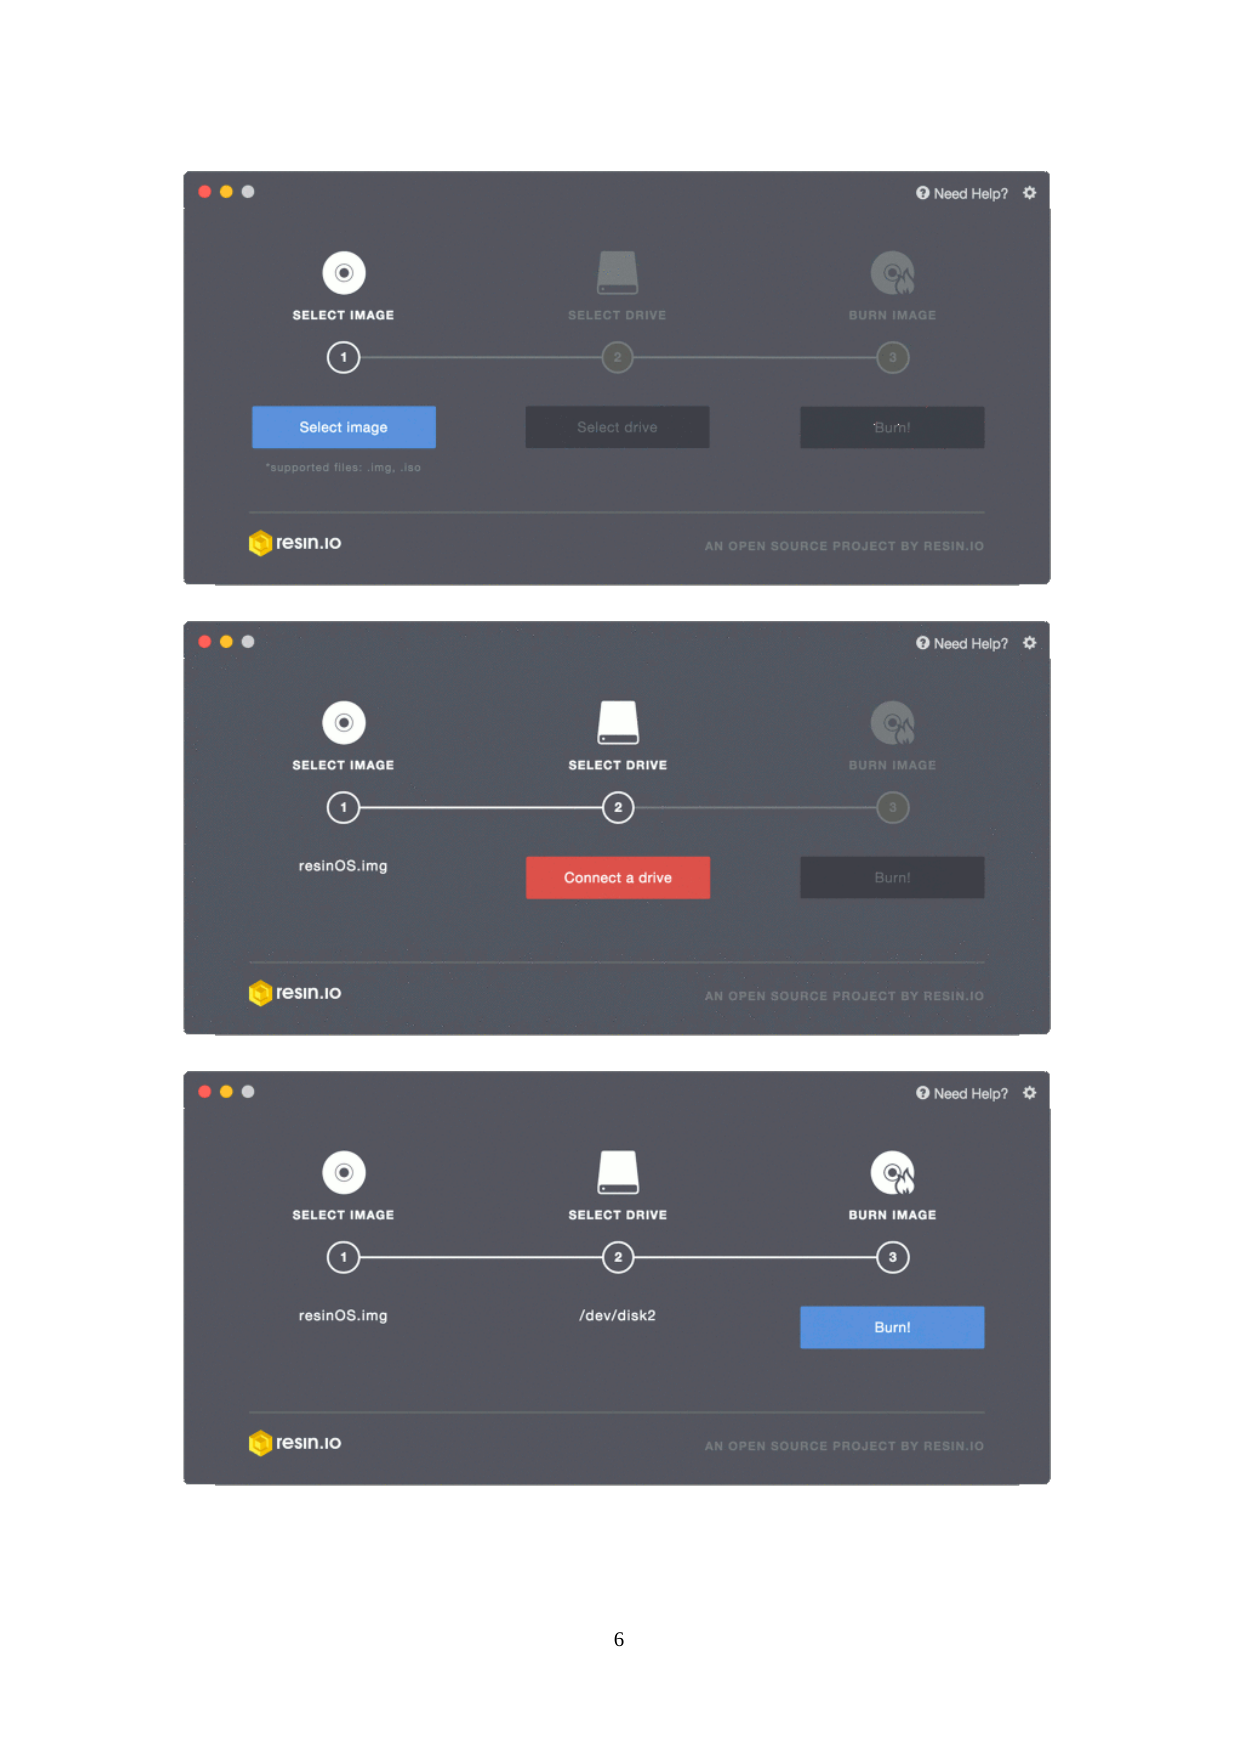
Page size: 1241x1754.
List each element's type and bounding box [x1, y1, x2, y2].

picture [168, 614, 1069, 1044]
picture [168, 1064, 1069, 1494]
picture [168, 164, 1069, 594]
